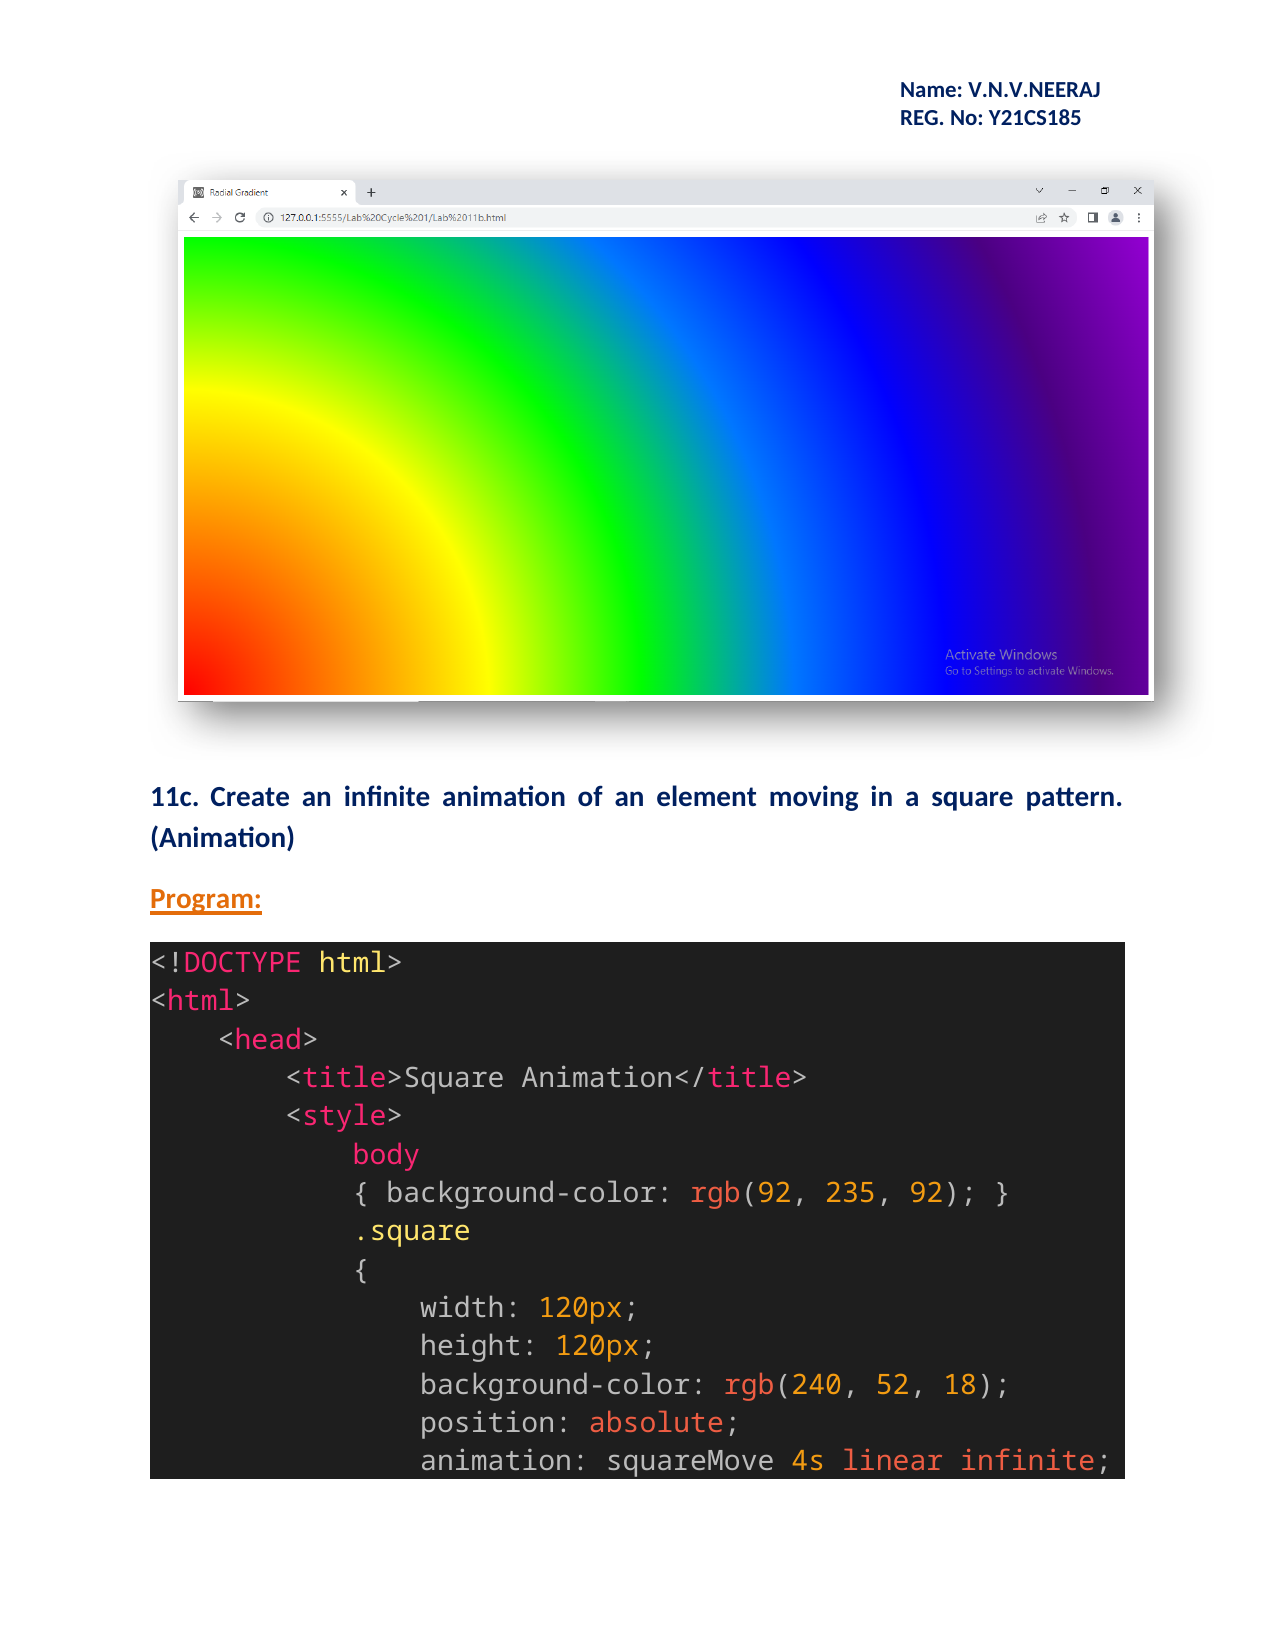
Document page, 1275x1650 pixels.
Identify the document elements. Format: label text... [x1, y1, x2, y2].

text .square [150, 1211, 1125, 1249]
picture [178, 180, 1154, 702]
text position: absolute; [150, 1402, 1125, 1441]
text <!DOCTYPE html> [150, 942, 1125, 981]
text height: 120px; [150, 1326, 1125, 1364]
text <style> [150, 1096, 1125, 1134]
text <html> [150, 981, 1125, 1019]
text background-color: rgb(240, 52, 18); [150, 1364, 1125, 1402]
text body [150, 1134, 1125, 1172]
text { background-color: rgb(92, 235, 92); } [150, 1172, 1125, 1211]
text <head> [150, 1019, 1125, 1057]
text <title>Square Animation</title> [150, 1057, 1125, 1096]
text { [150, 1249, 1125, 1287]
text width: 120px; [150, 1287, 1125, 1326]
text Program: [150, 881, 1125, 916]
text animation: squareMove 4s linear infinite; [150, 1441, 1125, 1479]
text 11c. Create an infinite animation of an element moving in a square pattern. (Animation) [150, 778, 1125, 854]
